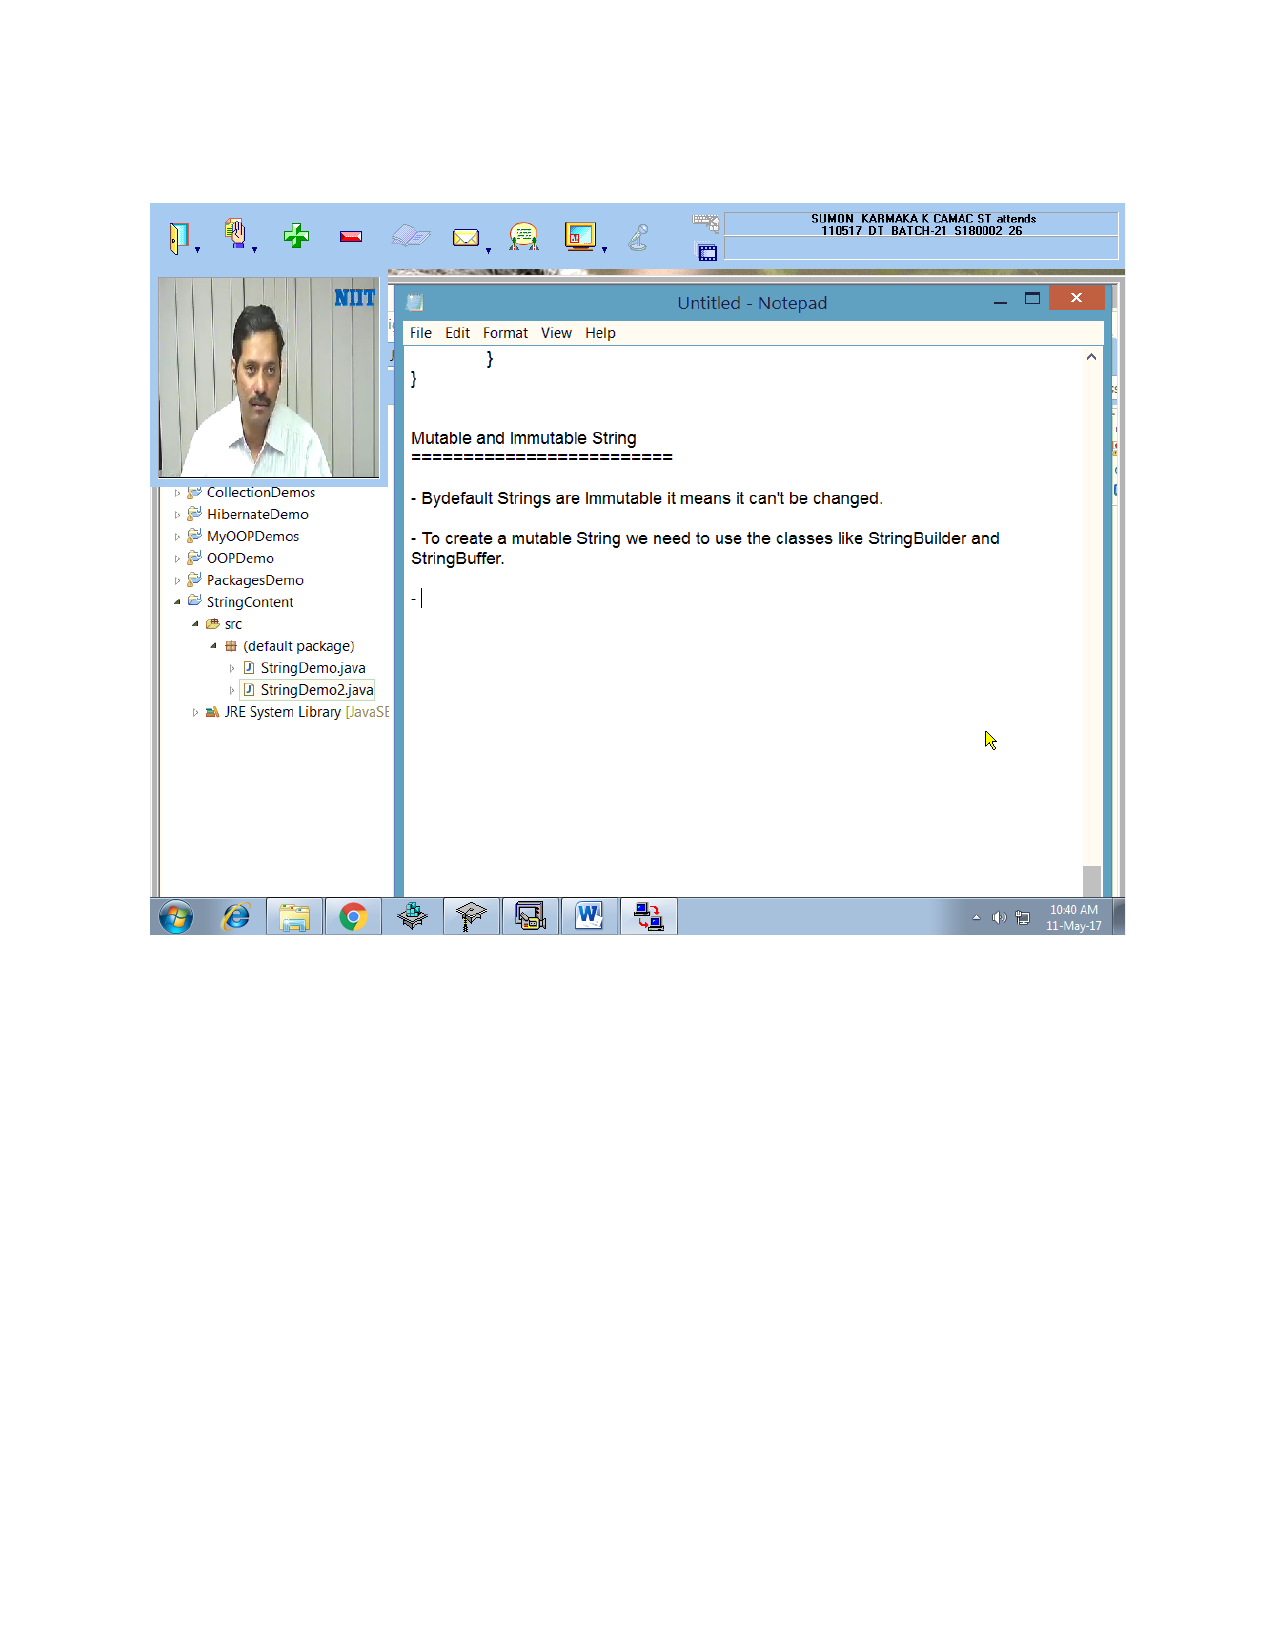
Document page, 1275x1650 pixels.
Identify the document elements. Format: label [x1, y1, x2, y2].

picture [150, 203, 1125, 935]
